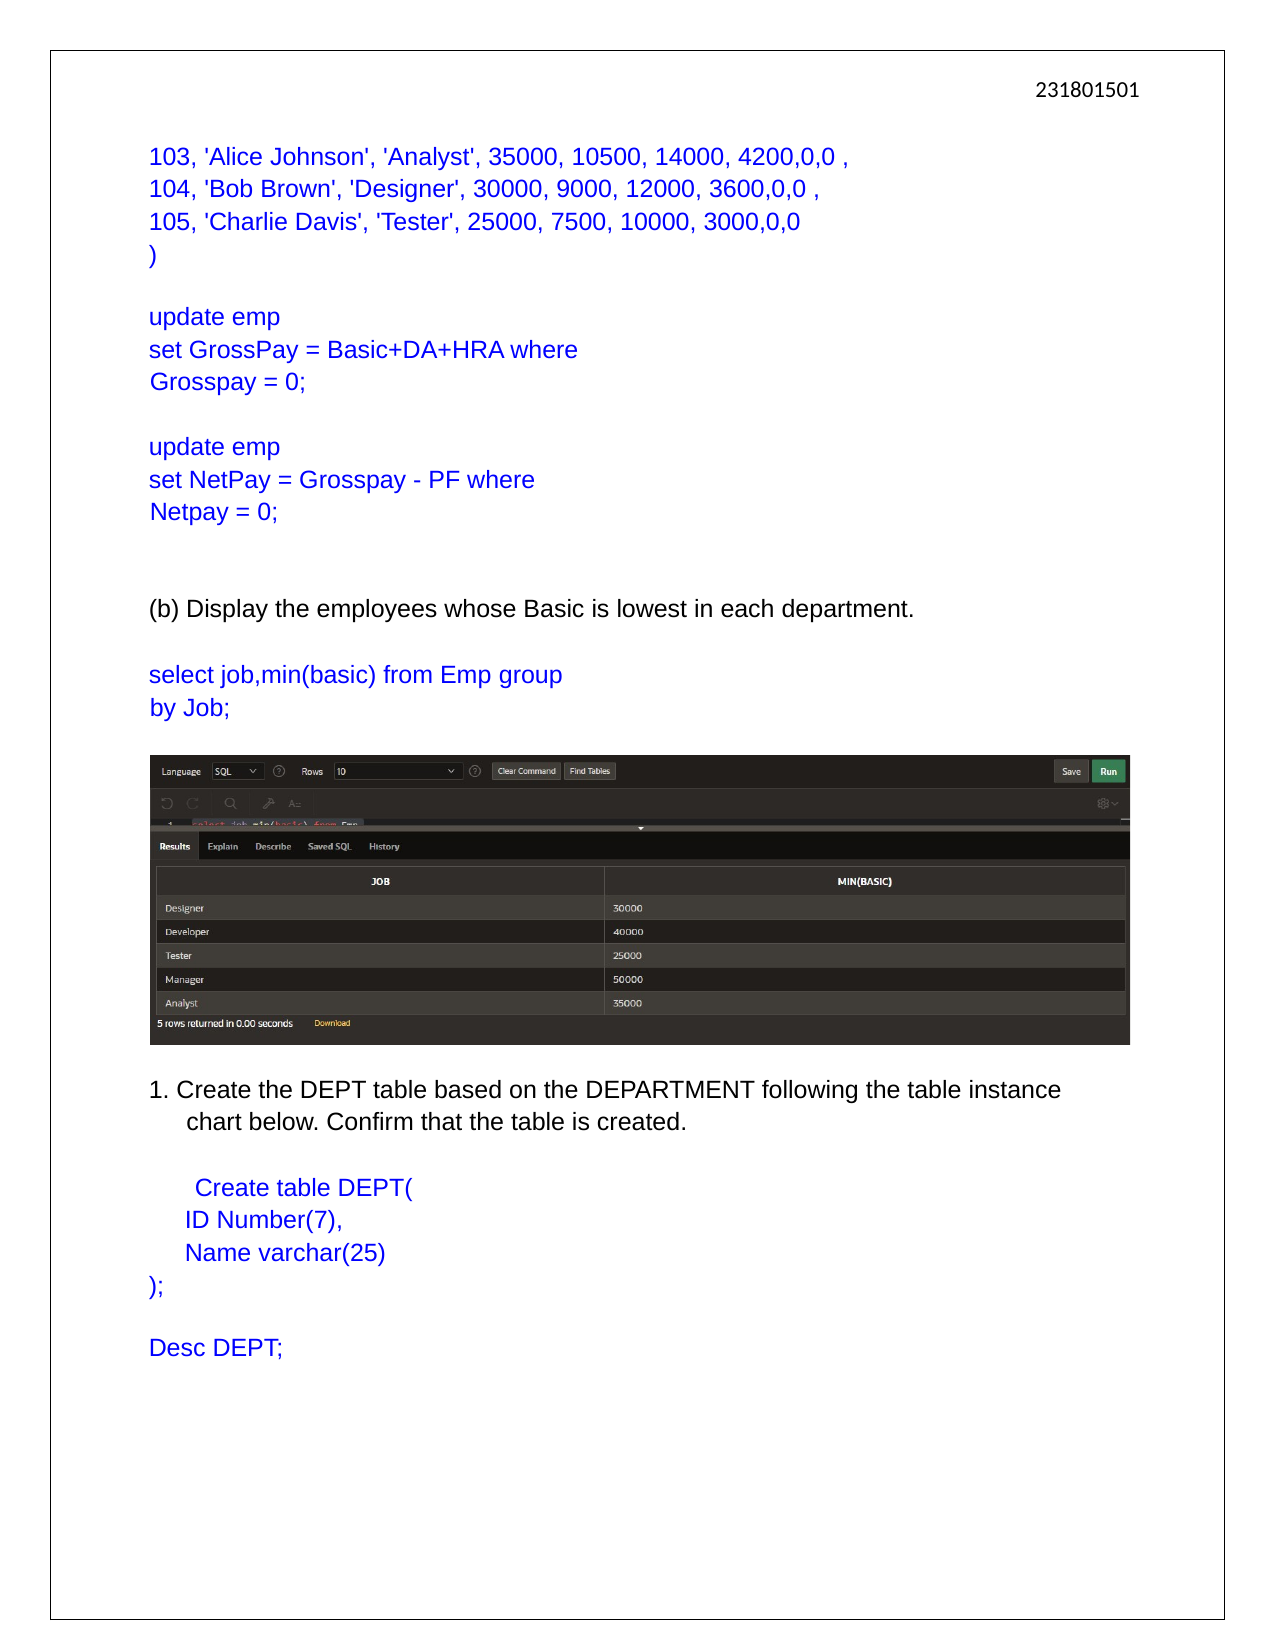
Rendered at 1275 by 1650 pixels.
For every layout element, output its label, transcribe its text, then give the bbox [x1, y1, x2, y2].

text select job,min(basic) from Emp group by Job; [148, 660, 564, 721]
text set NetPay = Grosspay - PF where Netpay = 0; [148, 465, 536, 526]
picture [150, 755, 1130, 1045]
text Desc DEPT; [148, 1333, 1147, 1362]
text ); [148, 1271, 1147, 1299]
text Create table DEPT( [188, 1173, 1147, 1202]
text ID Number(7), [184, 1205, 1147, 1234]
text ) [148, 239, 1147, 268]
text update emp [148, 302, 1147, 331]
text update emp [148, 432, 1147, 461]
text Name varchar(25) [184, 1238, 1147, 1267]
text 103, 'Alice Johnson', 'Analyst', 35000, 10500, 14000, 4200,0,0 , [148, 142, 1147, 171]
text 105, 'Charlie Davis', 'Tester', 25000, 7500, 10000, 3000,0,0 [148, 207, 1147, 236]
text (b) Display the employees whose Basic is lowest in each department. [148, 594, 1117, 623]
text set GrossPay = Basic+DA+HRA where Grosspay = 0; [148, 335, 579, 396]
text 104, 'Bob Brown', 'Designer', 30000, 9000, 12000, 3600,0,0 , [148, 174, 1147, 203]
text 1. Create the DEPT table based on the DEPARTMENT following the table instance chart below. Confirm that the table is created. [148, 1076, 1117, 1136]
